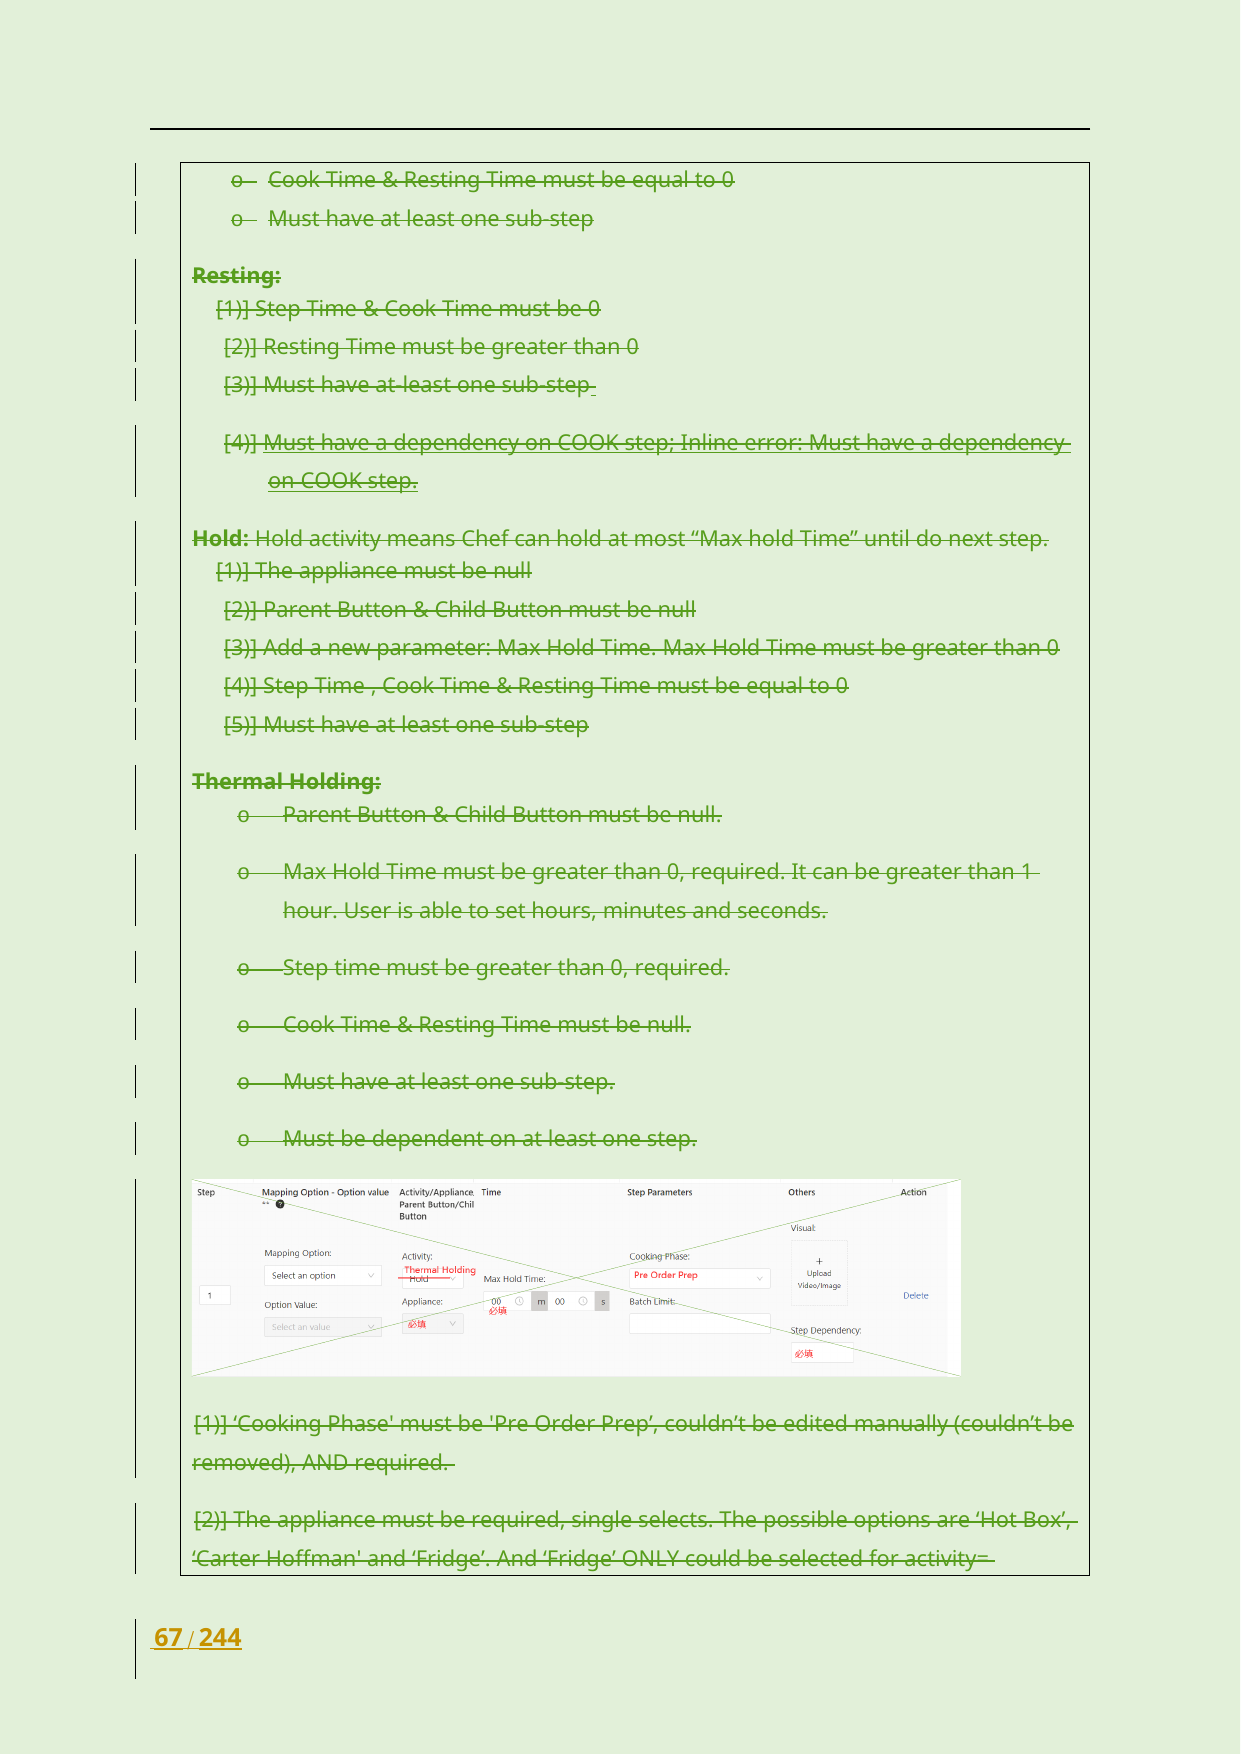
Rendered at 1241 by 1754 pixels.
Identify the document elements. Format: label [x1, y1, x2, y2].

picture [195, 1179, 957, 1277]
picture [194, 1279, 959, 1377]
picture [580, 1180, 961, 1375]
table_cell [181, 163, 1089, 1574]
picture [191, 1180, 572, 1376]
